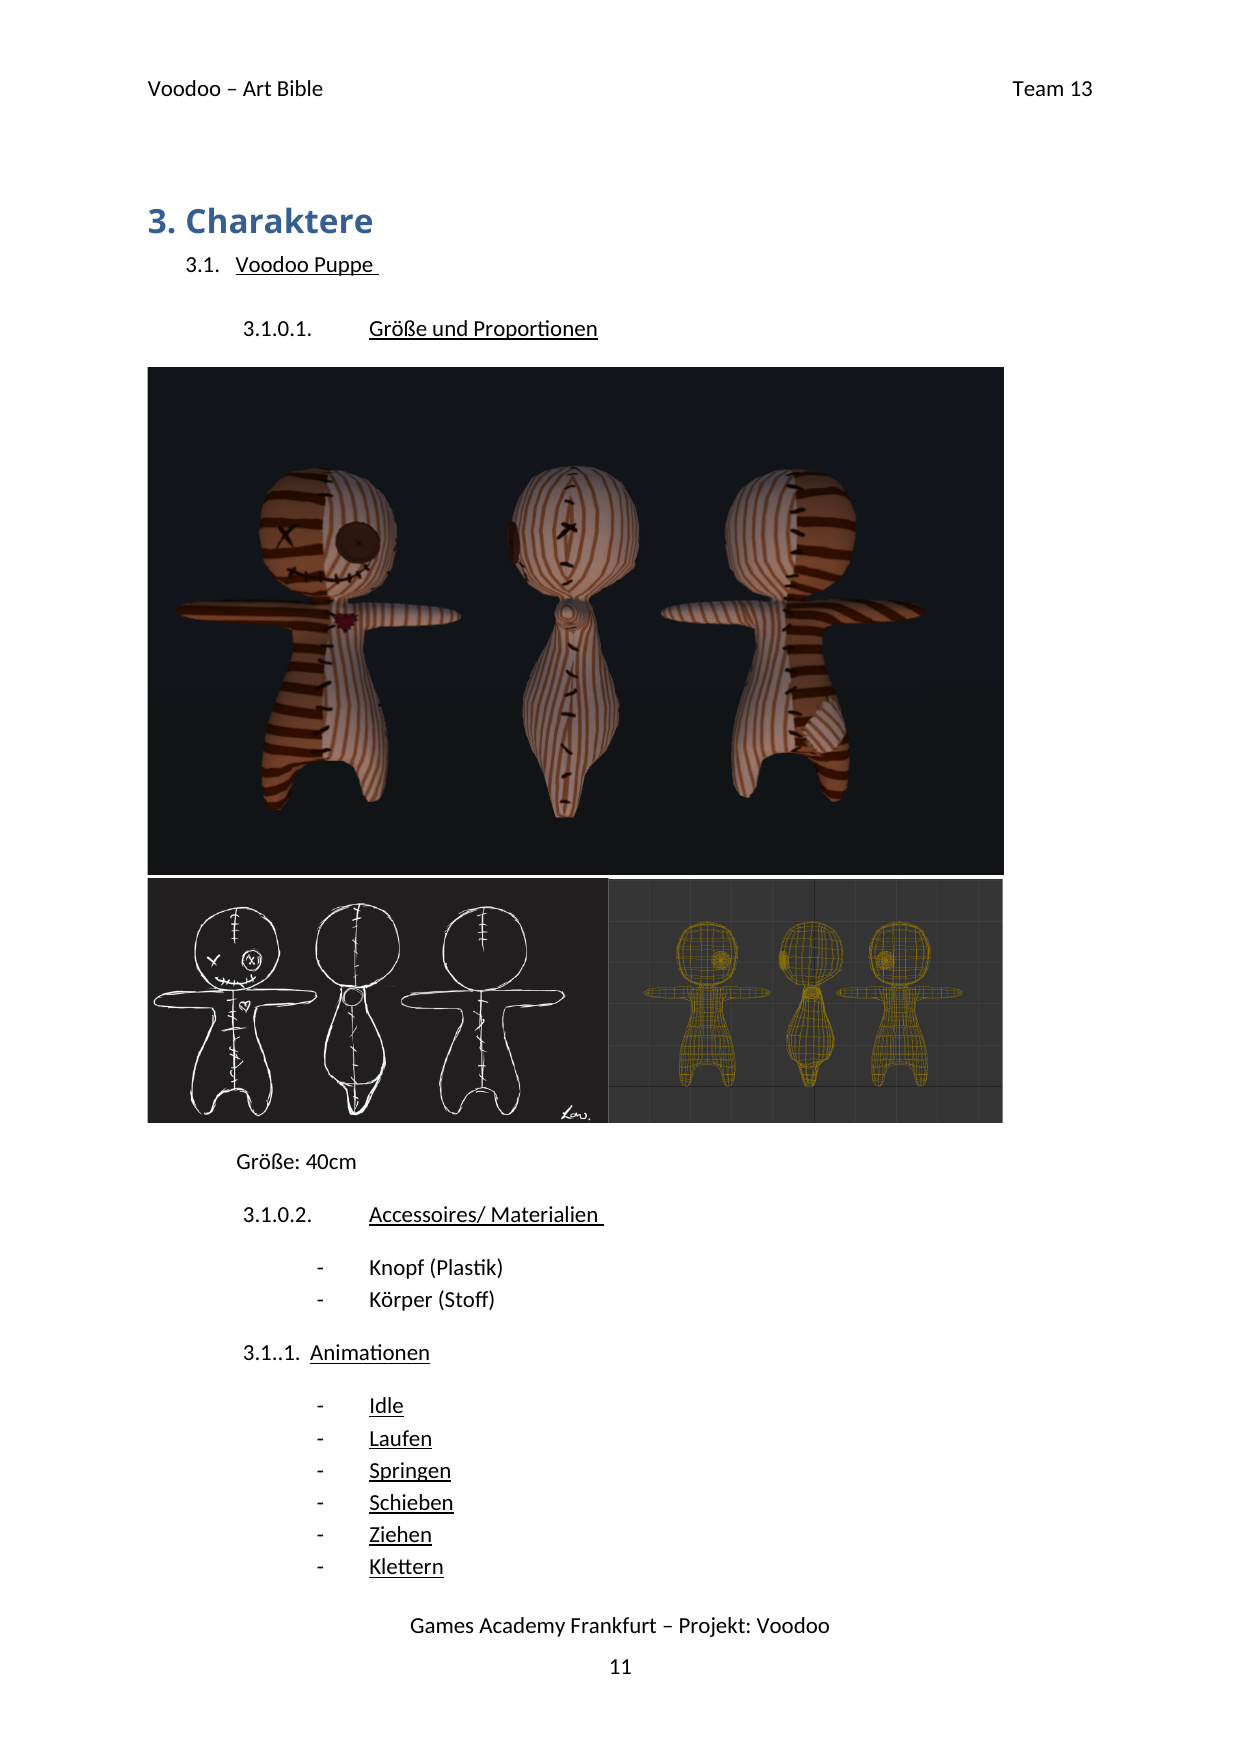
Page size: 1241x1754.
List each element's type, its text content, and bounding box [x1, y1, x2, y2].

list Klettern [317, 1552, 1093, 1581]
list Accessoires/ Materialien [243, 1200, 1093, 1228]
list Körper (Stoff) [317, 1286, 1093, 1313]
picture [147, 367, 1004, 875]
list Voodoo Puppe [185, 250, 1093, 278]
list Knopf (Plastik) [317, 1253, 1093, 1281]
list Größe und Proportionen [243, 314, 1093, 342]
list Schieben [317, 1488, 1093, 1516]
list Springen [317, 1456, 1093, 1484]
list Idle [317, 1392, 1093, 1419]
picture [147, 878, 1003, 1123]
text Größe: 40cm [236, 1147, 1093, 1175]
subtitle Charaktere [148, 198, 1093, 243]
list Animationen [243, 1338, 1093, 1367]
list Ziehen [317, 1520, 1093, 1548]
list Laufen [317, 1424, 1093, 1452]
